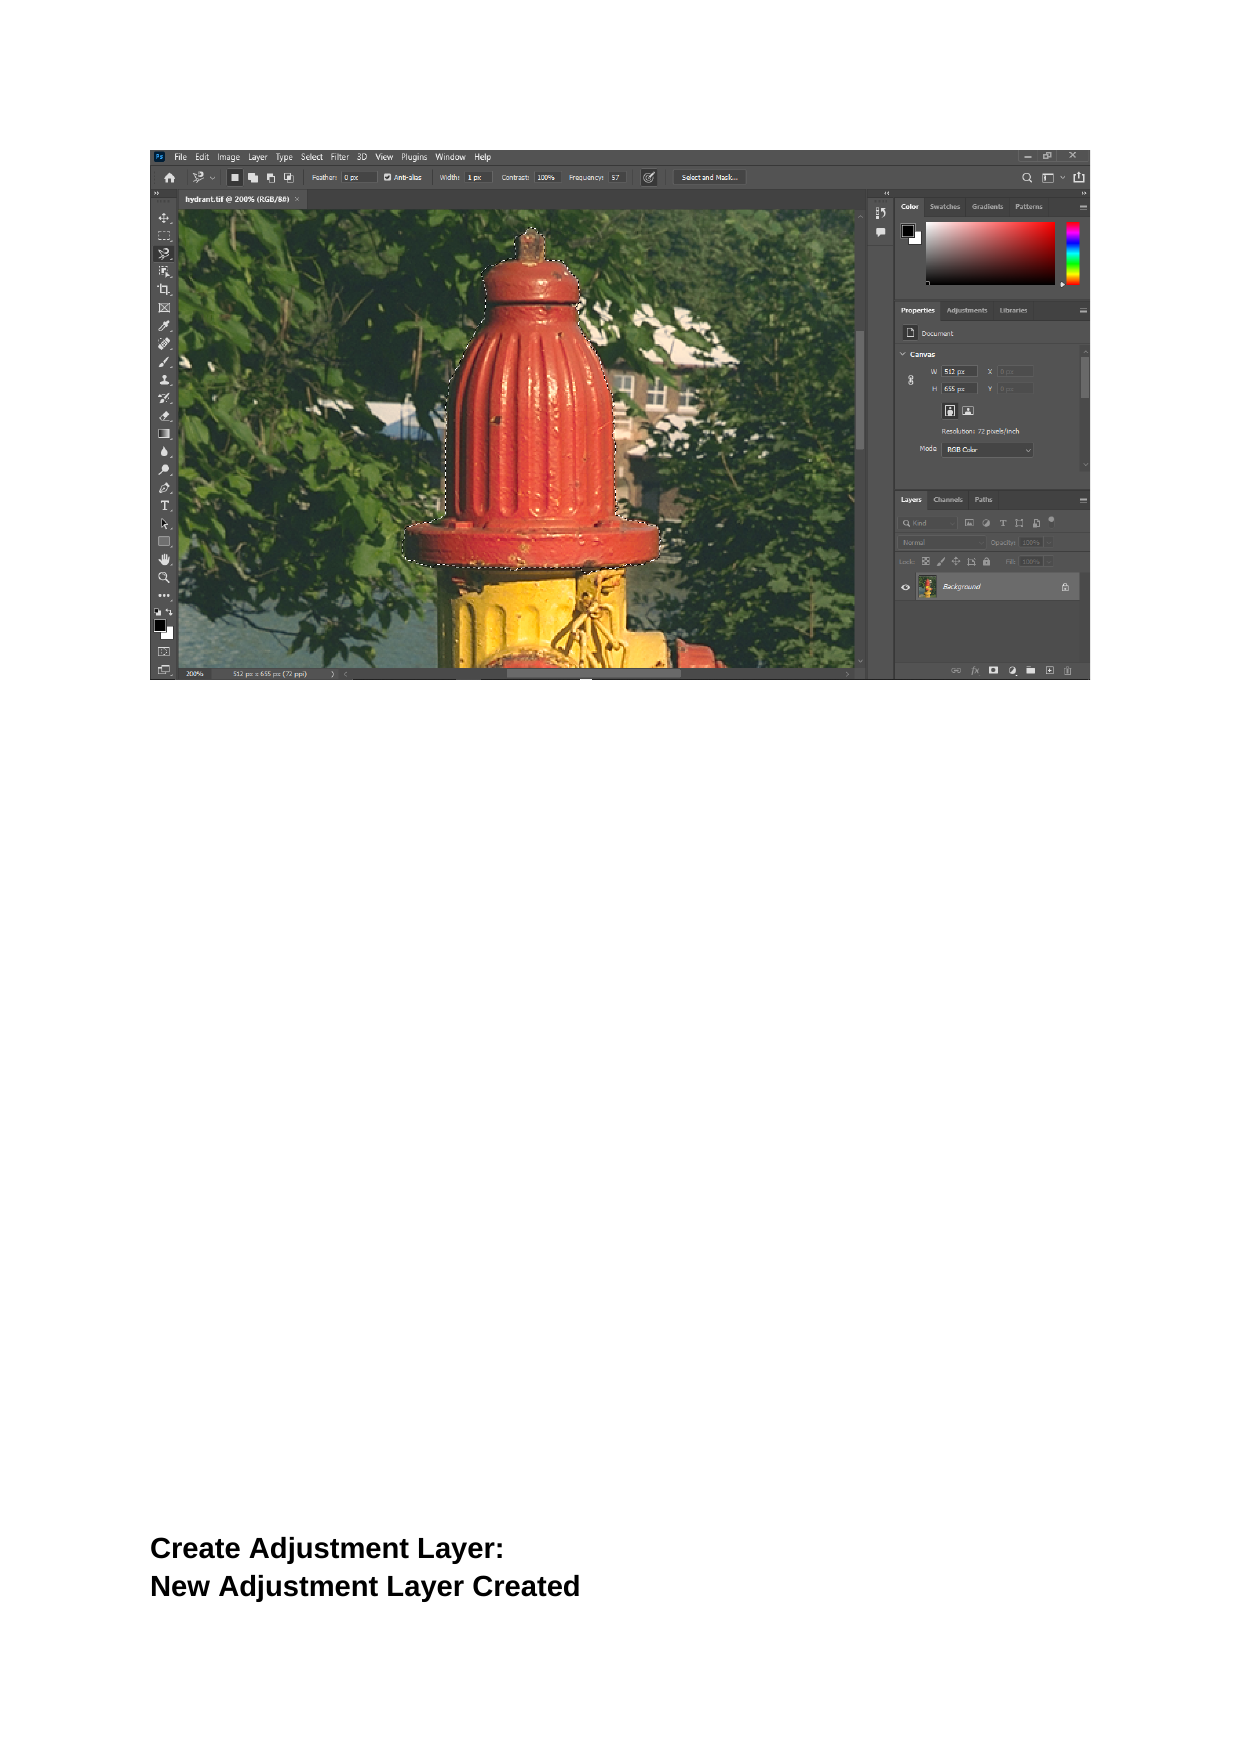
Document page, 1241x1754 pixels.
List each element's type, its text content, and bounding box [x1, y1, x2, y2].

picture [150, 150, 1091, 680]
text Create Adjustment Layer: [150, 1531, 1090, 1564]
text New Adjustment Layer Created [150, 1569, 1090, 1603]
